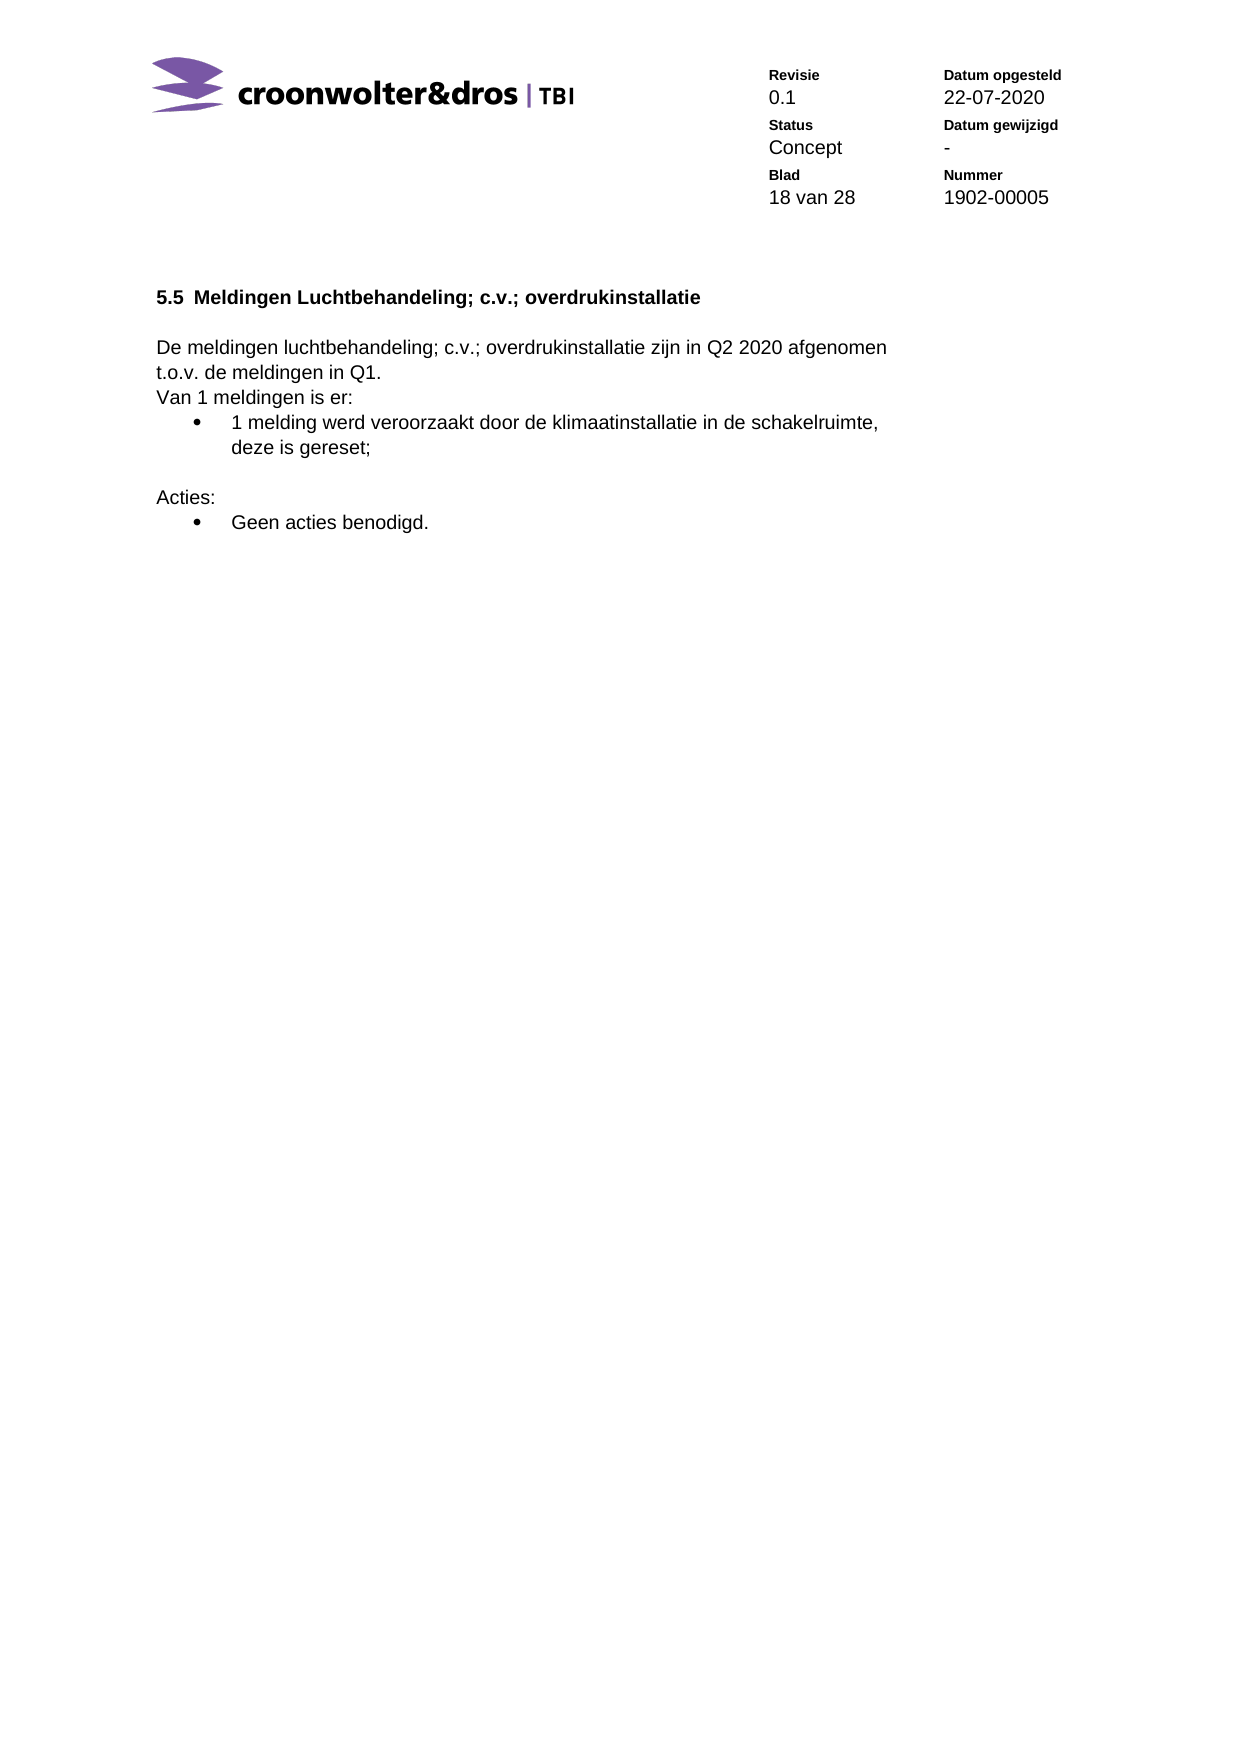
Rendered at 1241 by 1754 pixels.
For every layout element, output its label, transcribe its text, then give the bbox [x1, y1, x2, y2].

subtitle Meldingen Luchtbehandeling; c.v.; overdrukinstallatie [156, 283, 893, 308]
list Geen acties benodigd. [194, 508, 893, 533]
picture [0, 0, 581, 116]
text De meldingen luchtbehandeling; c.v.; overdrukinstallatie zijn in Q2 2020 afgenomen t.o.v. de meldingen in Q1. [156, 333, 893, 383]
list 1 melding werd veroorzaakt door de klimaatinstallatie in de schakelruimte, deze is gereset; [194, 408, 893, 458]
text Van 1 meldingen is er: [156, 383, 893, 408]
text Acties: [156, 483, 893, 508]
